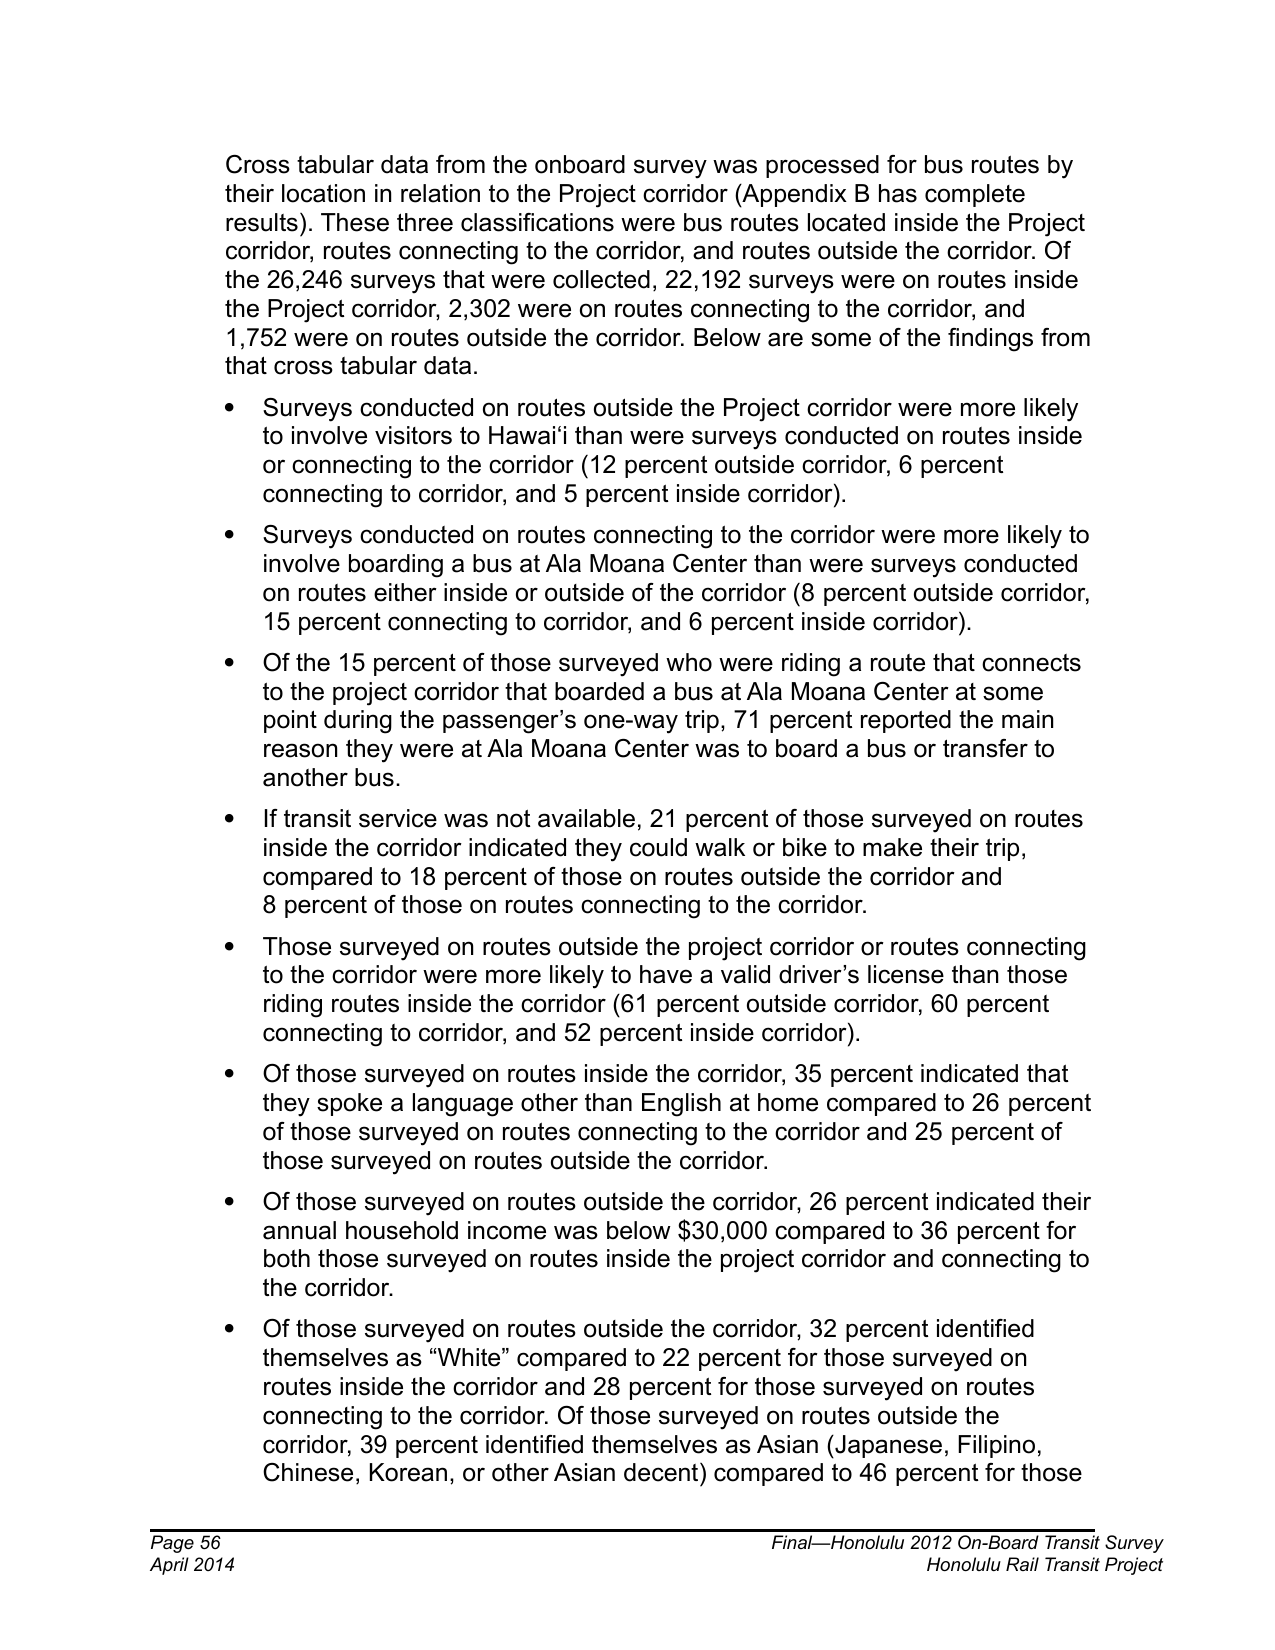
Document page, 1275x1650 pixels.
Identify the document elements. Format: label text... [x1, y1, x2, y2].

list Of the 15 percent of those surveyed who were riding a route that connects to the project corridor that boarded a bus at Ala Moana Center at some point during the passenger’s one-way trip, 71 percent reported the main reason they were at Ala Moana Center was to board a bus or transfer to another bus. [225, 648, 1095, 792]
list If transit service was not available, 21 percent of those surveyed on routes inside the corridor indicated they could walk or bike to make their trip, compared to 18 percent of those on routes outside the corridor and 8 percent of those on routes connecting to the corridor. [225, 804, 1095, 919]
list Surveys conducted on routes connecting to the corridor were more likely to involve boarding a bus at Ala Moana Center than were surveys conducted on routes either inside or outside of the corridor (8 percent outside corridor, 15 percent connecting to corridor, and 6 percent inside corridor). [225, 520, 1095, 635]
list Of those surveyed on routes outside the corridor, 26 percent indicated their annual household income was below $30,000 compared to 36 percent for both those surveyed on routes inside the project corridor and connecting to the corridor. [225, 1187, 1095, 1302]
list Of those surveyed on routes inside the corridor, 35 percent indicated that they spoke a language other than English at home compared to 26 percent of those surveyed on routes connecting to the corridor and 25 percent of those surveyed on routes outside the corridor. [225, 1059, 1095, 1174]
list Surveys conducted on routes outside the Project corridor were more likely to involve visitors to Hawai‘i than were surveys conducted on routes inside or connecting to the corridor (12 percent outside corridor, 6 percent connecting to corridor, and 5 percent inside corridor). [225, 392, 1095, 508]
list Those surveyed on routes outside the project corridor or routes connecting to the corridor were more likely to have a valid driver’s license than those riding routes inside the corridor (61 percent outside corridor, 60 percent connecting to corridor, and 52 percent inside corridor). [225, 932, 1095, 1047]
text Cross tabular data from the onboard survey was processed for bus routes by their location in relation to the Project corridor (Appendix B has complete results). These three classifications were bus routes located inside the Project corridor, routes connecting to the corridor, and routes outside the corridor. Of the 26,246 surveys that were collected, 22,192 surveys were on routes inside the Project corridor, 2,302 were on routes connecting to the corridor, and 1,752 were on routes outside the corridor. Below are some of the findings from that cross tabular data. [225, 150, 1095, 380]
